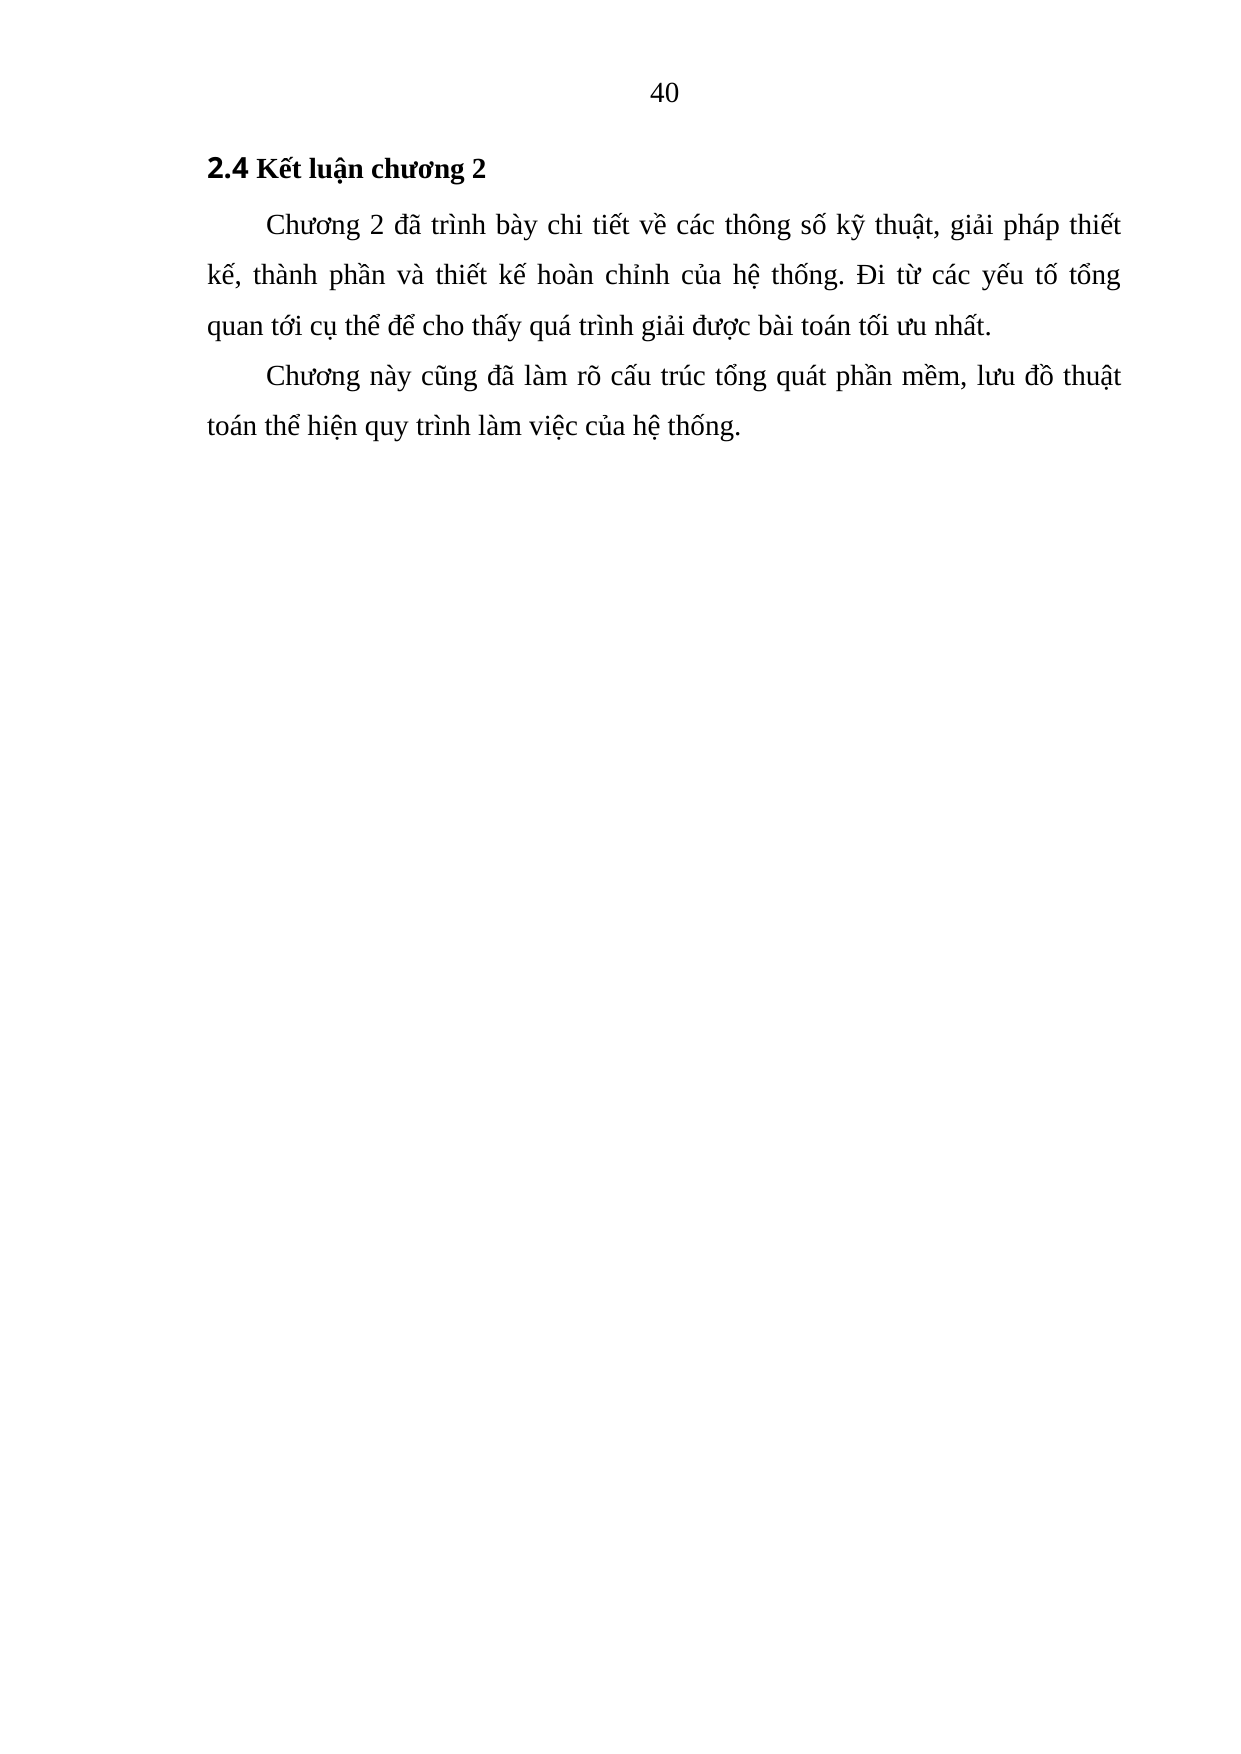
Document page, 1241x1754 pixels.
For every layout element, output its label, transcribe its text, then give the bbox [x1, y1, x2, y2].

list Chương 2 đã trình bày chi tiết về các thông số kỹ thuật, giải pháp thiết kế, thành phần và thiết kế hoàn chỉnh của hệ thống. Đi từ các yếu tố tổng quan tới cụ thể để cho thấy quá trình giải được bài toán tối ưu nhất. [207, 207, 1122, 341]
list Chương này cũng đã làm rõ cấu trúc tổng quát phần mềm, lưu đồ thuật toán thể hiện quy trình làm việc của hệ thống. [207, 358, 1122, 442]
subtitle Kết luận chương 2 [207, 148, 1122, 187]
